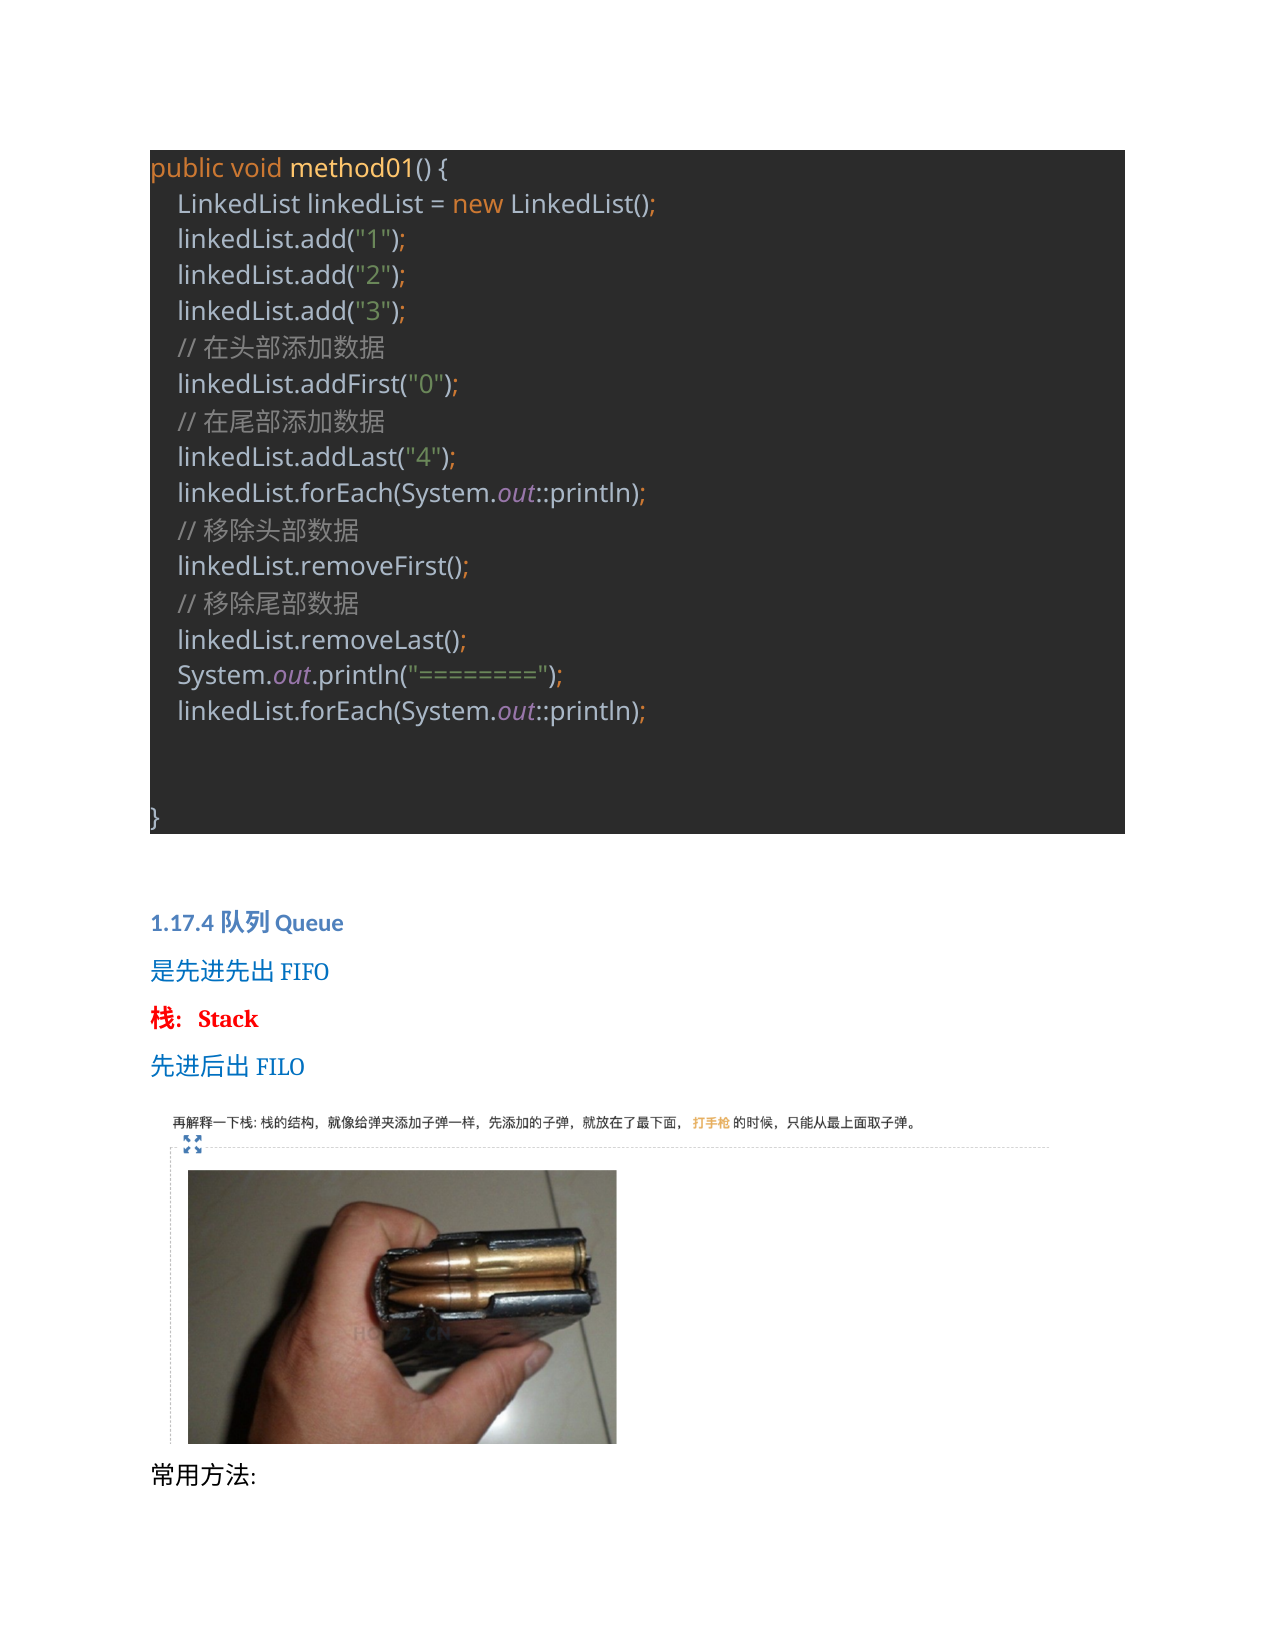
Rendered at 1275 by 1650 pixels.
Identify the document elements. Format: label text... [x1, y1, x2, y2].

subtitle 1.17.4 队列Queue [150, 905, 1125, 939]
text 是先进先出FIFO [150, 958, 1125, 986]
text 栈: Stack [150, 1005, 1125, 1034]
text 先进后出 FILO [150, 1053, 1125, 1081]
picture [150, 1100, 1050, 1444]
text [150, 150, 1125, 834]
text 常用方法: [150, 1462, 1125, 1491]
